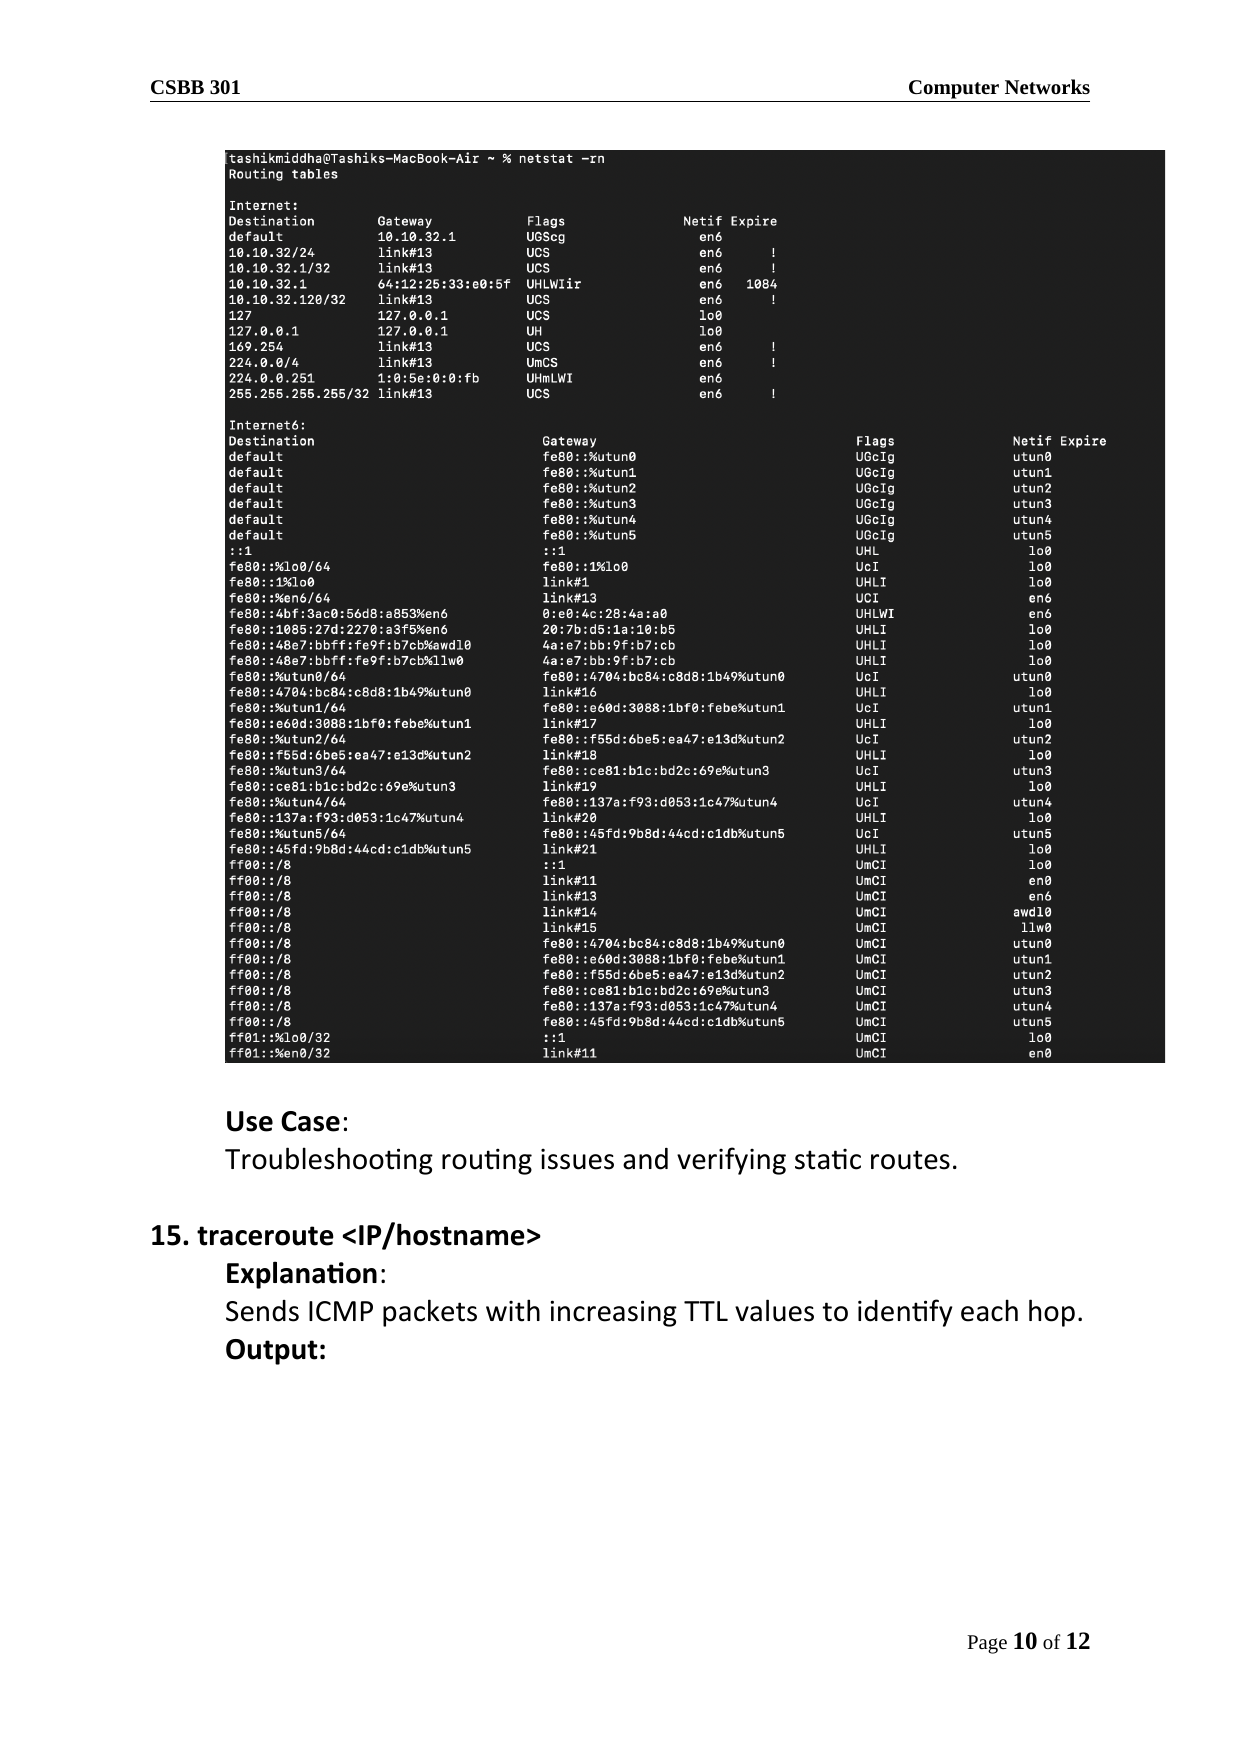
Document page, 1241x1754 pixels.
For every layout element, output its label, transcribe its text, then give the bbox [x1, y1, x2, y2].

text Use Case: [225, 1101, 1090, 1139]
text Explanation: [225, 1253, 1090, 1291]
text Sends ICMP packets with increasing TTL values to identify each hop. [225, 1291, 1090, 1329]
text Output: [225, 1329, 1090, 1367]
picture [225, 150, 1166, 1063]
text Troubleshooting routing issues and verifying static routes. [225, 1139, 1090, 1177]
text 15. traceroute <IP/hostname> [150, 1215, 1090, 1253]
